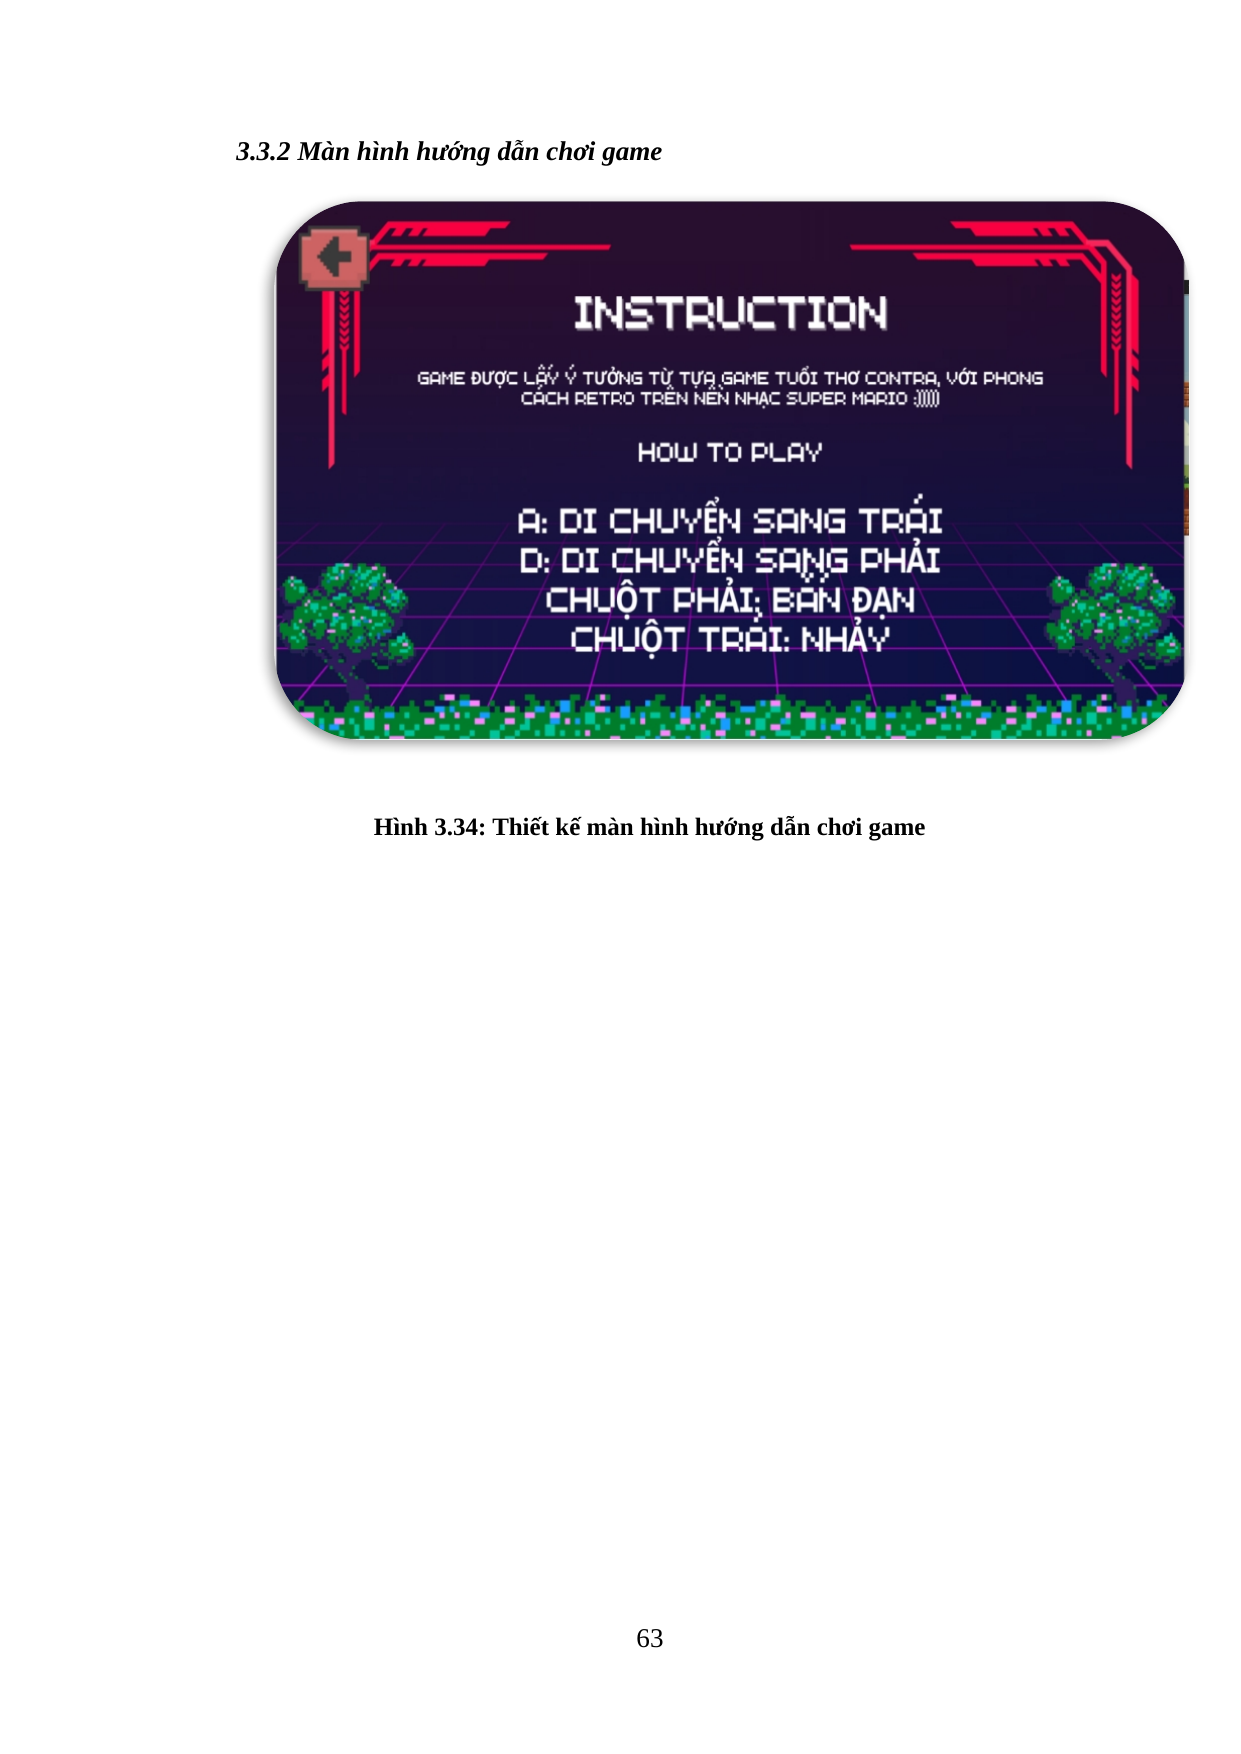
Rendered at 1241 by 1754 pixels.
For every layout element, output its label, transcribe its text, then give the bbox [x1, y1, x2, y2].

subtitle Màn hình hướng dẫn chơi game [177, 132, 1122, 170]
picture [274, 201, 1190, 740]
